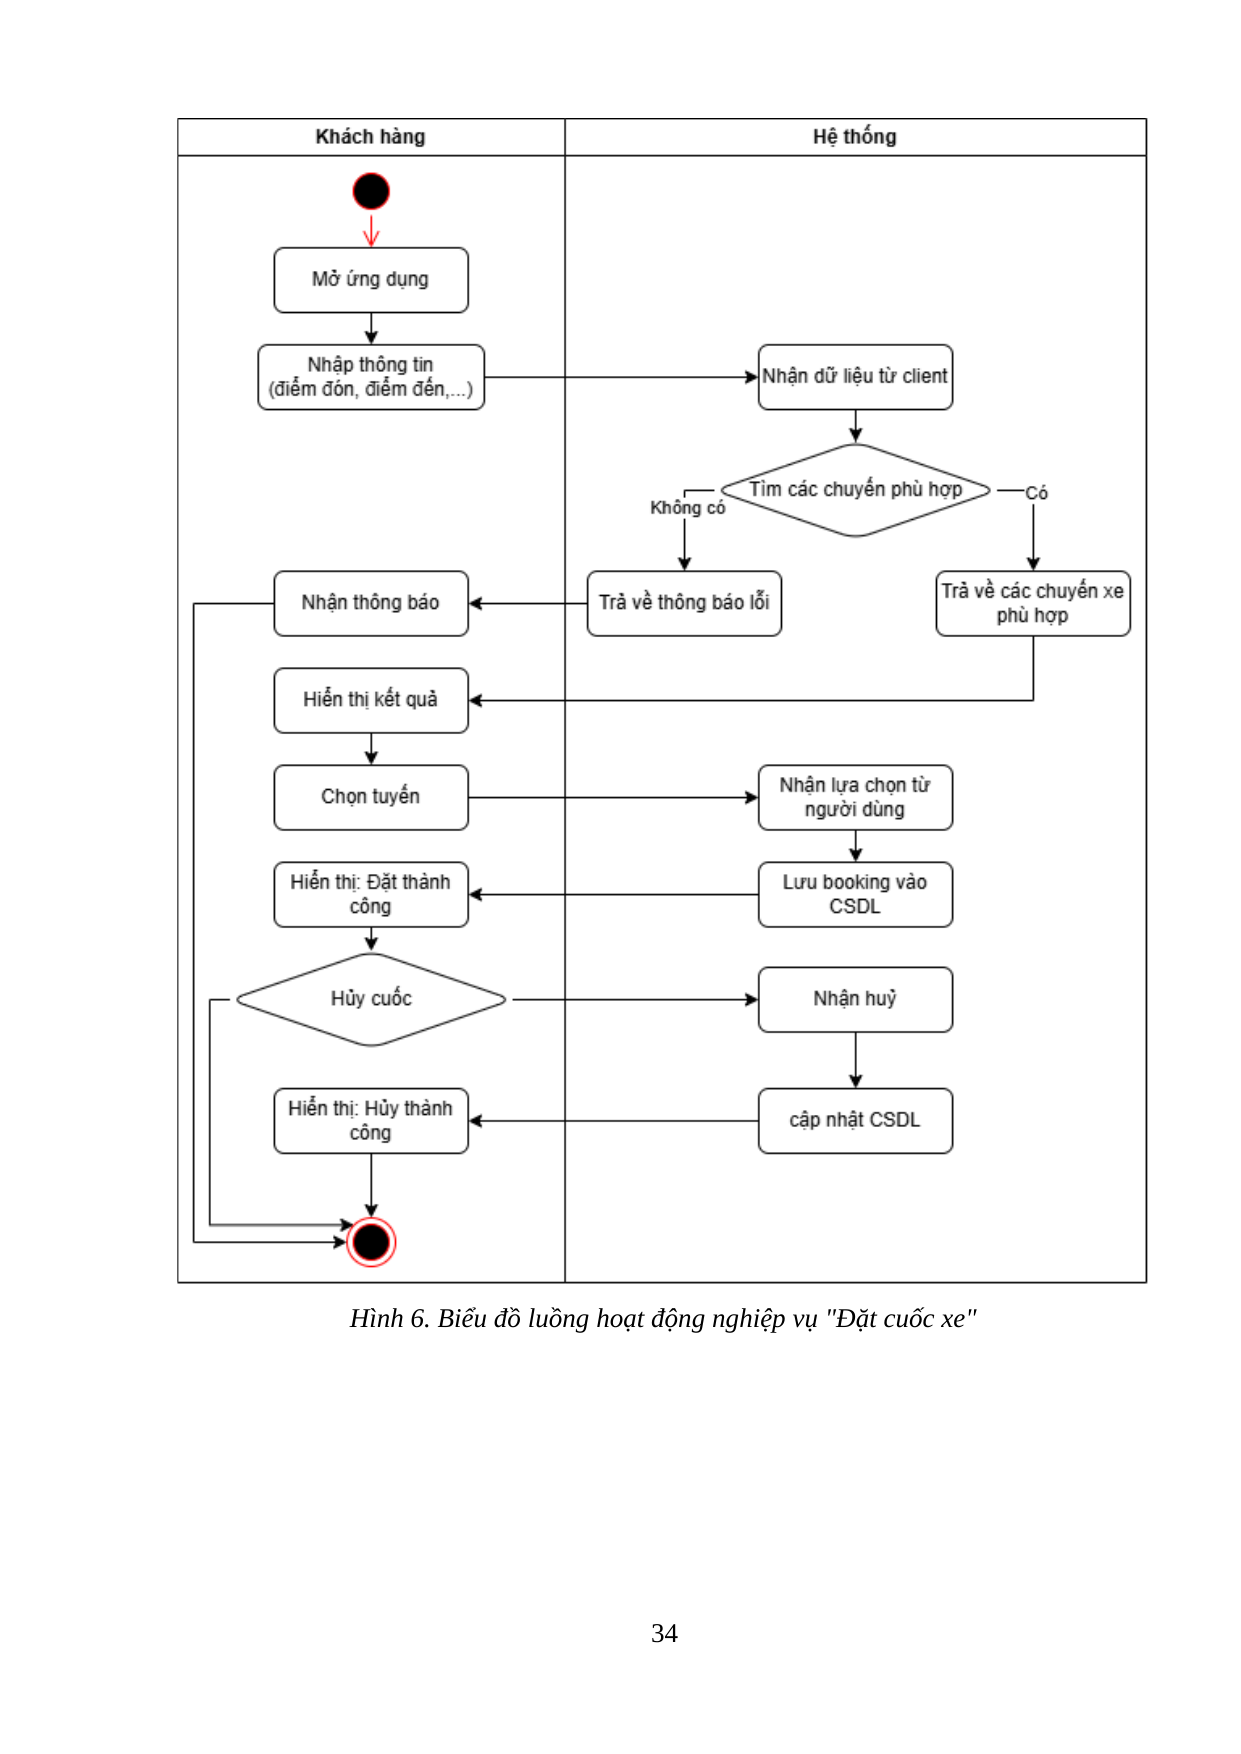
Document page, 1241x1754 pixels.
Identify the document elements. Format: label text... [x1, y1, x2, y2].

text Hình 6. Biểu đồ luồng hoạt động nghiệp vụ "Đặt cuốc xe" [177, 1302, 1152, 1333]
picture [177, 118, 1154, 1287]
